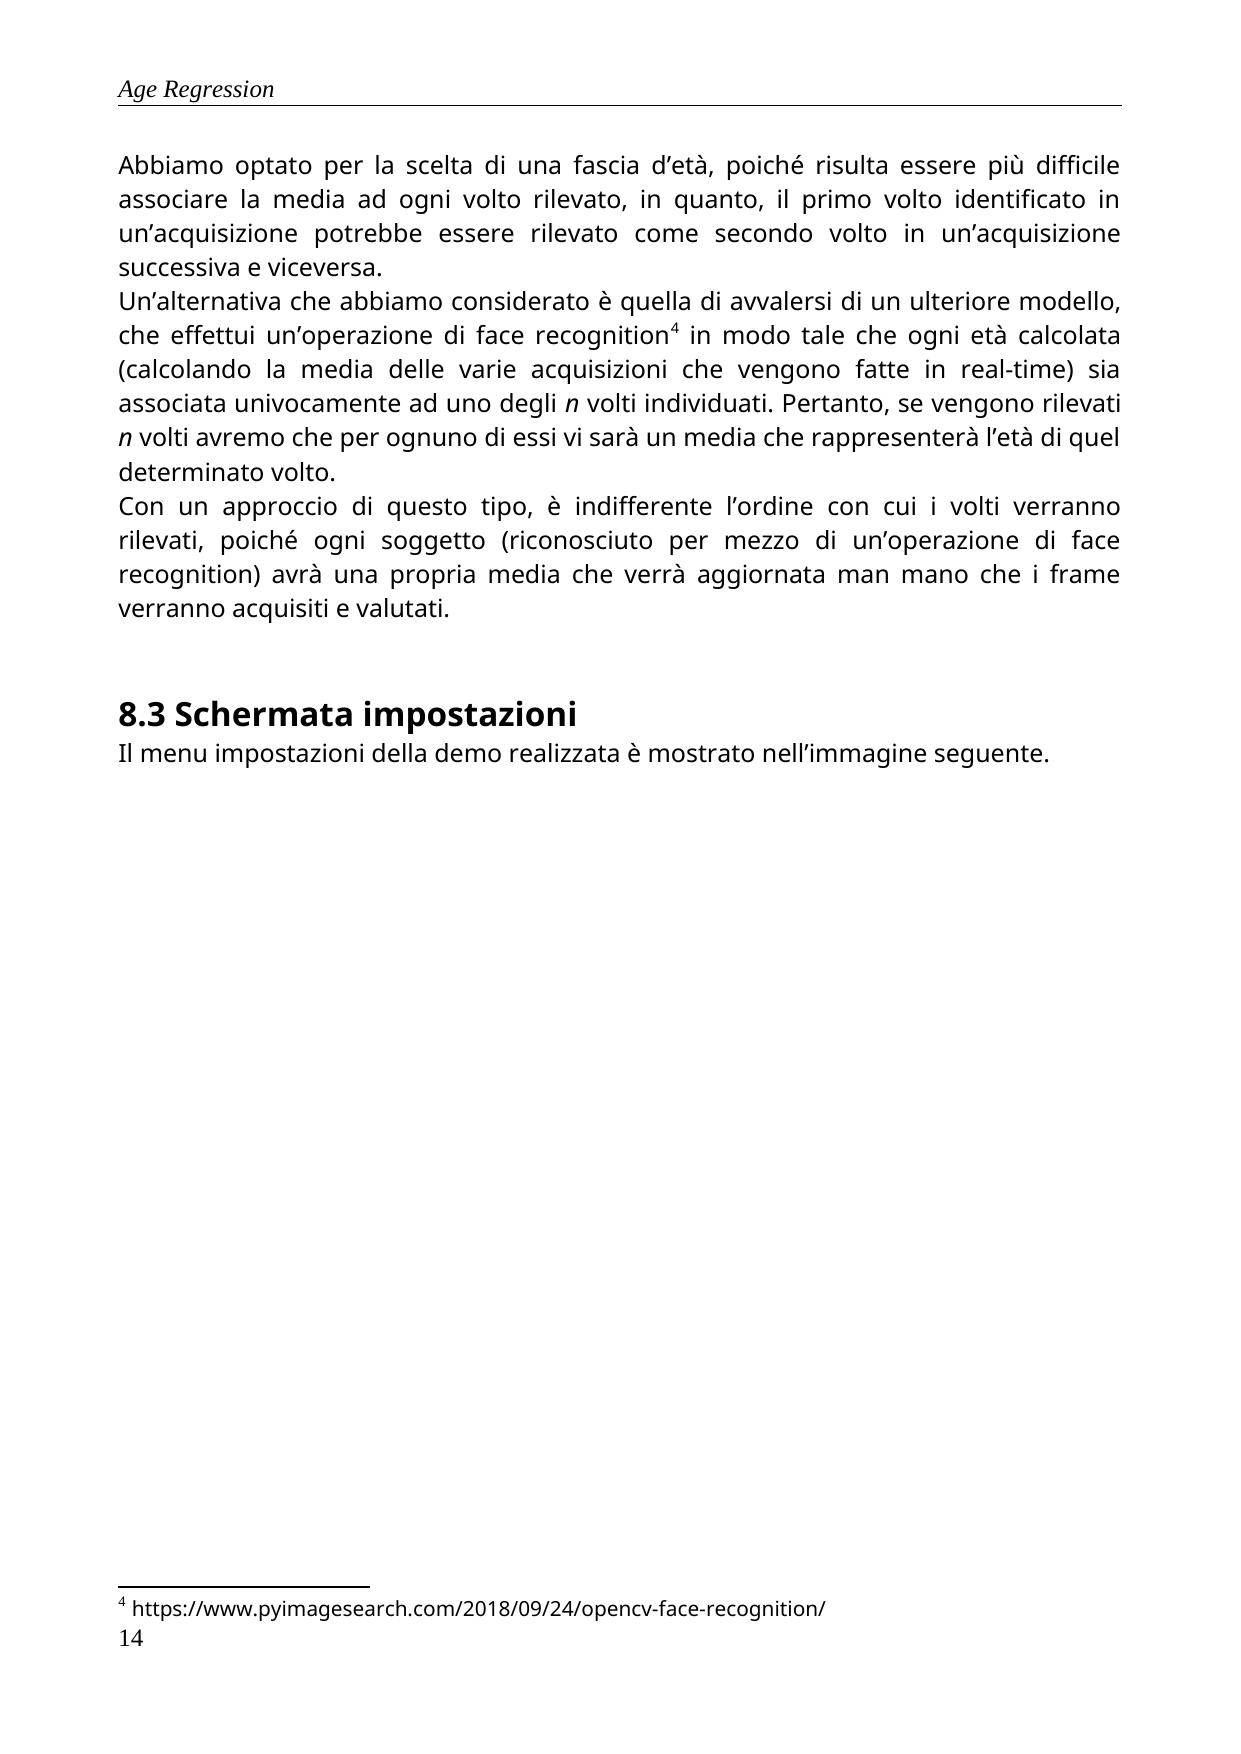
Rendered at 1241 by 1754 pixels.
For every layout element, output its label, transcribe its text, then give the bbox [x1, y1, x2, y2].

text Abbiamo optato per la scelta di una fascia d’età, poiché risulta essere più difficile associare la media ad ogni volto rilevato, in quanto, il primo volto identificato in un’acquisizione potrebbe essere rilevato come secondo volto in un’acquisizione successiva e viceversa. [118, 148, 1122, 284]
text Il menu impostazioni della demo realizzata è mostrato nell’immagine seguente. [118, 736, 1122, 770]
subtitle 8.3 Schermata impostazioni [118, 691, 1122, 736]
text Un’alternativa che abbiamo considerato è quella di avvalersi di un ulteriore modello, che effettui un’operazione di face recognition in modo tale che ogni età calcolata (calcolando la media delle varie acquisizioni che vengono fatte in real-time) sia associata univocamente ad uno degli n volti individuati. Pertanto, se vengono rilevati n volti avremo che per ognuno di essi vi sarà un media che rappresenterà l’età di quel determinato volto. [118, 284, 1122, 488]
text Con un approccio di questo tipo, è indifferente l’ordine con cui i volti verranno rilevati, poiché ogni soggetto (riconosciuto per mezzo di un’operazione di face recognition) avrà una propria media che verrà aggiornata man mano che i frame verranno acquisiti e valutati. [118, 488, 1122, 624]
